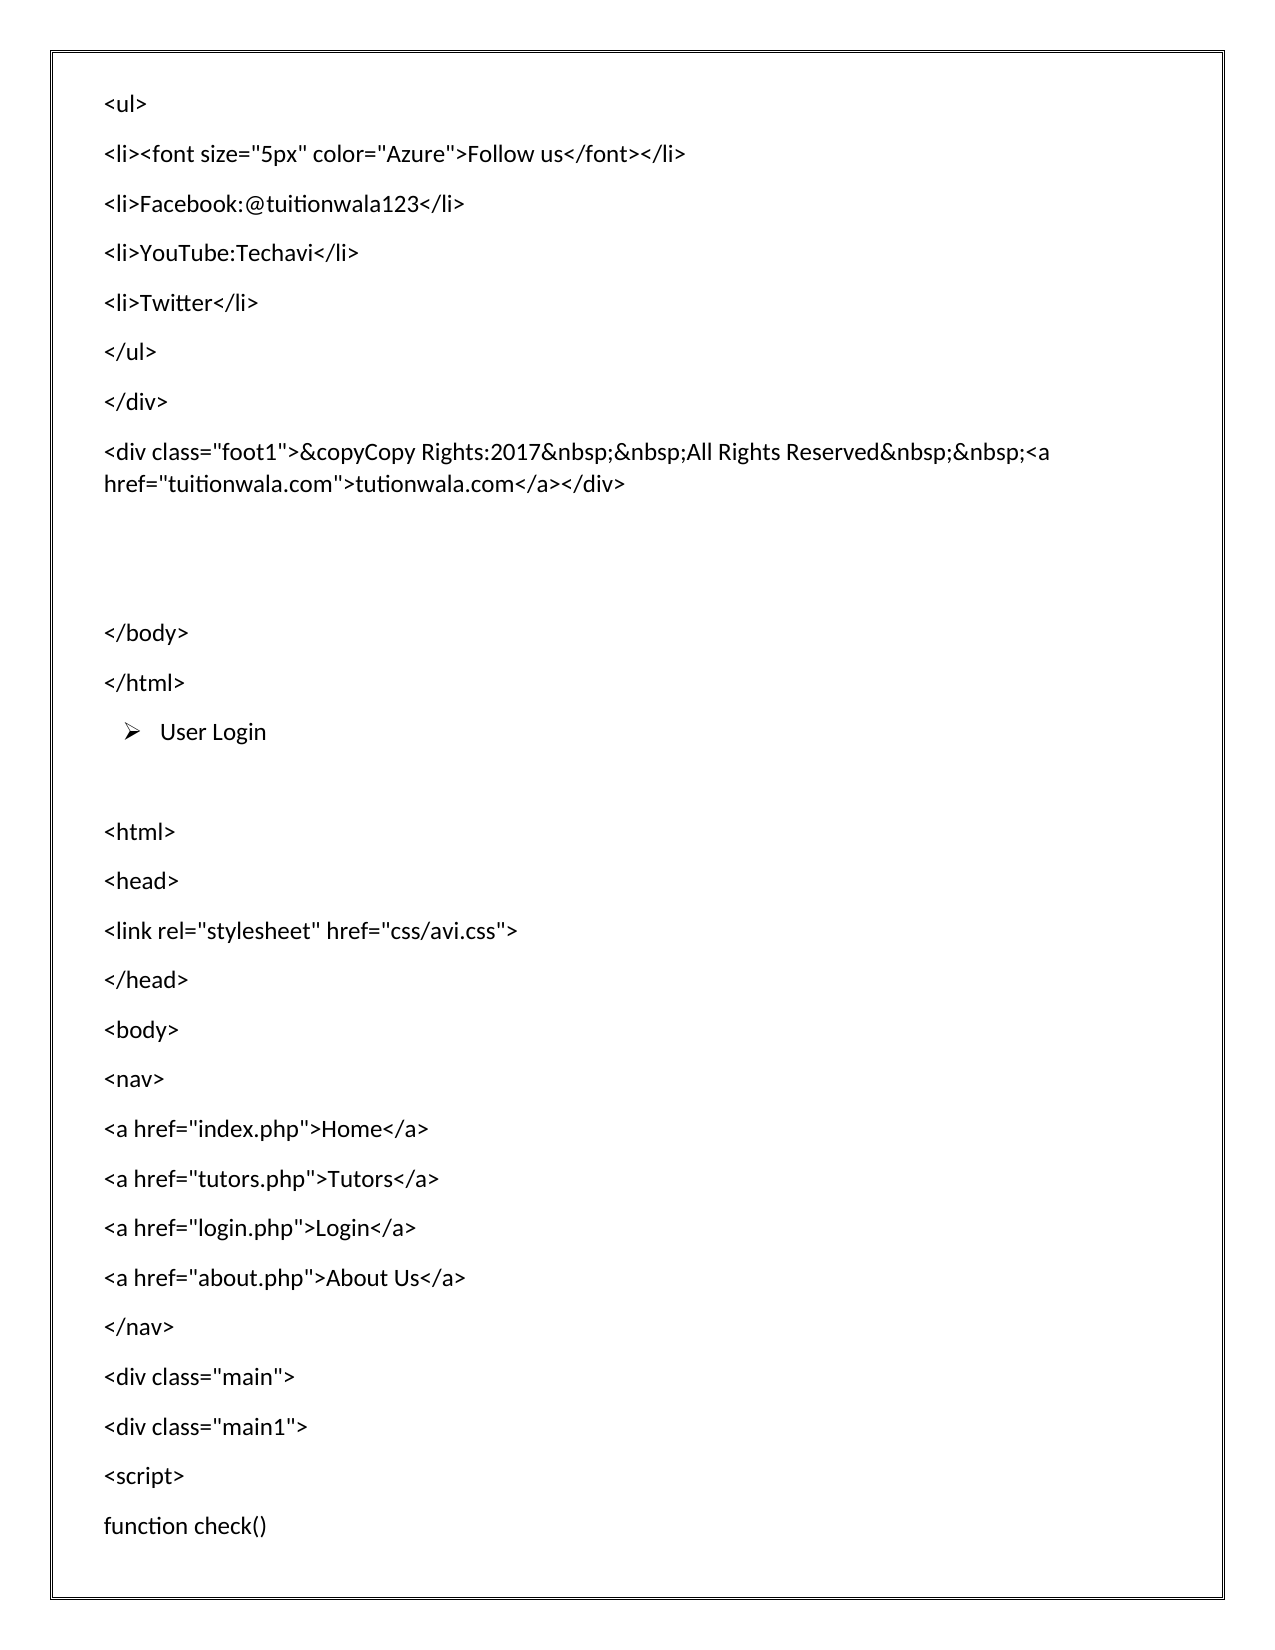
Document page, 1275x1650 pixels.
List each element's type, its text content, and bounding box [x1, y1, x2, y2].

text <ul> [103, 89, 1125, 119]
text <html> [103, 816, 1125, 846]
text <script> [103, 1460, 1125, 1491]
text <div class="main"> [103, 1361, 1125, 1392]
text <nav> [103, 1064, 1125, 1094]
text <li>YouTube:Techavi</li> [103, 237, 1125, 268]
list User Login [122, 717, 1125, 747]
text <a href="about.php">About Us</a> [103, 1262, 1125, 1292]
text <a href="tutors.php">Tutors</a> [103, 1163, 1125, 1193]
text </div> [103, 386, 1125, 417]
text <link rel="stylesheet" href="css/avi.css"> [103, 915, 1125, 945]
text <a href="index.php">Home</a> [103, 1113, 1125, 1144]
text <a href="login.php">Login</a> [103, 1212, 1125, 1243]
text <li>Facebook:@tuitionwala123</li> [103, 188, 1125, 218]
text </ul> [103, 337, 1125, 367]
text <div class="main1"> [103, 1411, 1125, 1441]
text <div class="foot1">&copyCopy Rights:2017&nbsp;&nbsp;All Rights Reserved&nbsp;&nbsp;<a href="tuitionwala.com">tutionwala.com</a></div> [103, 436, 1125, 499]
text <li>Twitter</li> [103, 287, 1125, 317]
text </html> [103, 667, 1125, 697]
text <li><font size="5px" color="Azure">Follow us</font></li> [103, 138, 1125, 169]
text <head> [103, 865, 1125, 896]
text </nav> [103, 1312, 1125, 1342]
text </body> [103, 617, 1125, 648]
text </head> [103, 964, 1125, 995]
text function check() [103, 1510, 1125, 1540]
text <body> [103, 1014, 1125, 1044]
